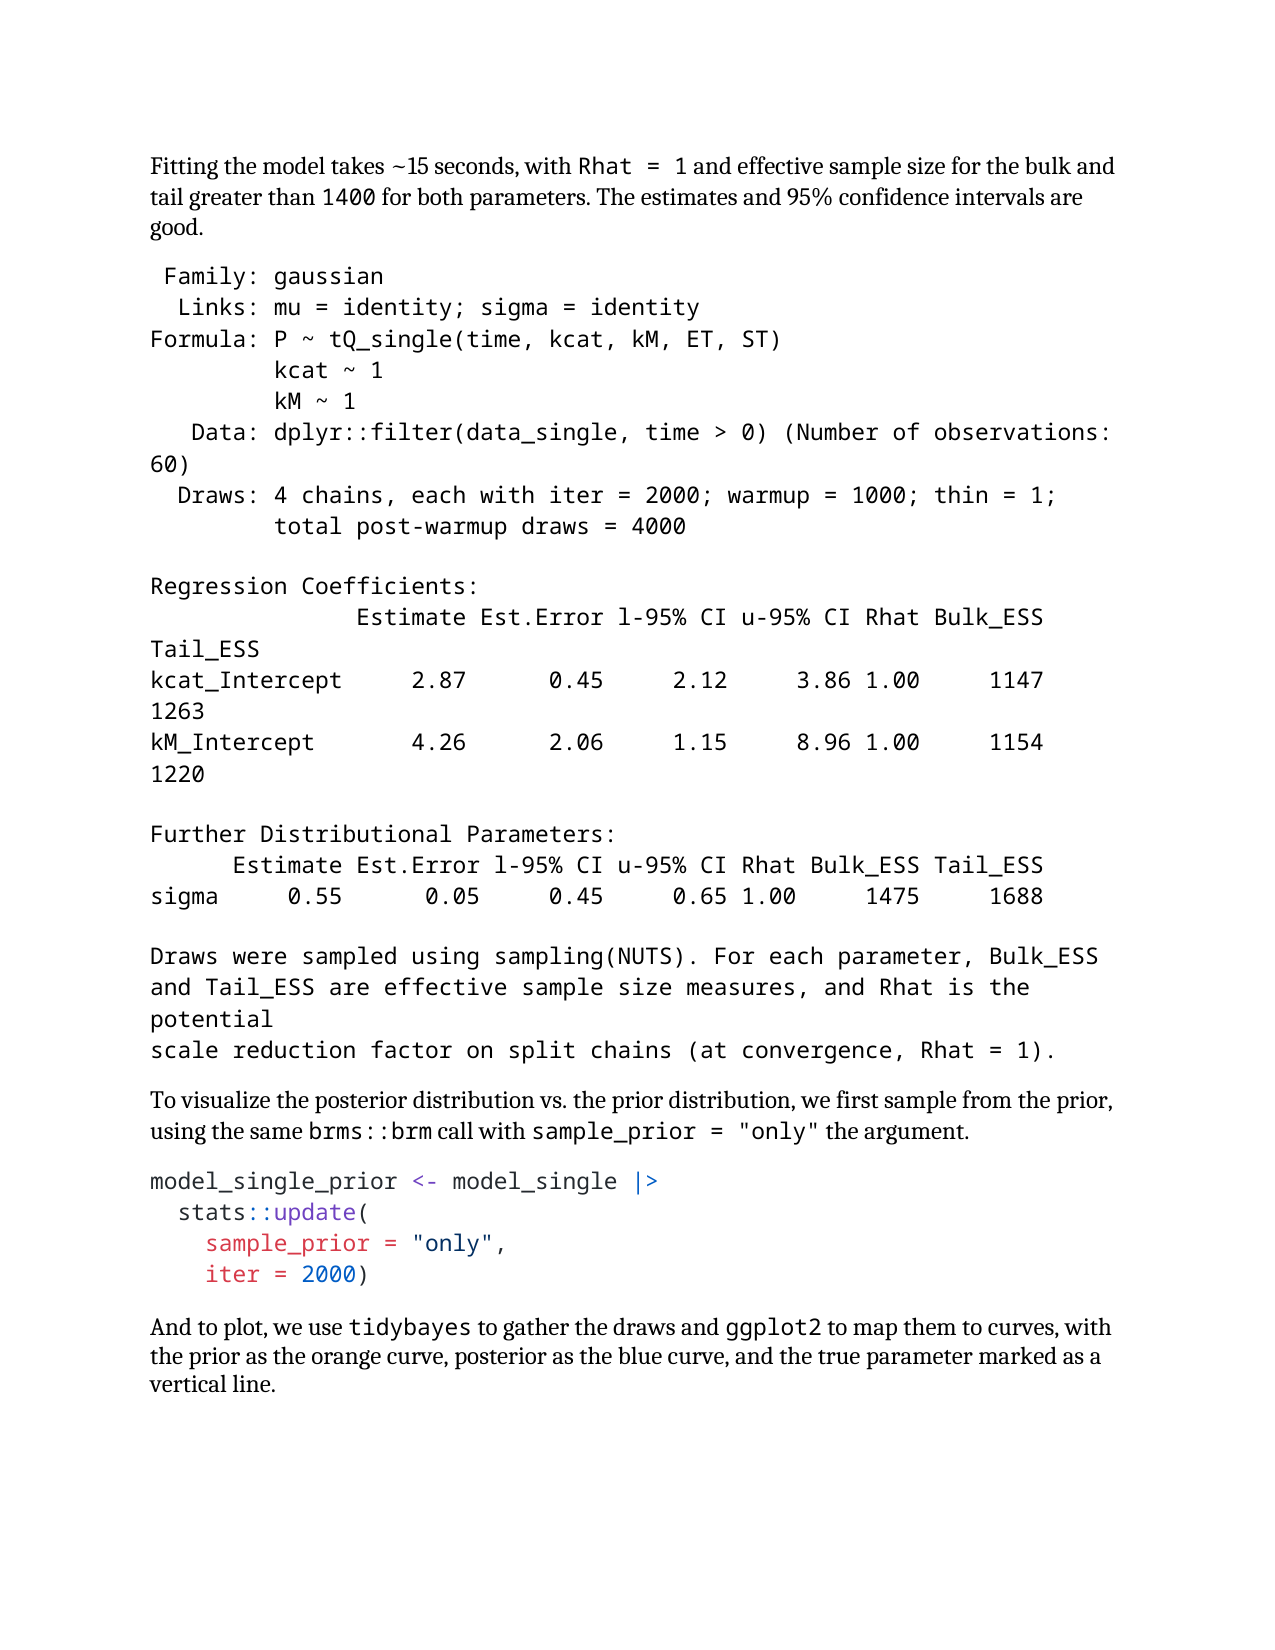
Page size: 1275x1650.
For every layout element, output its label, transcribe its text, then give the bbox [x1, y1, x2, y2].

text To visualize the posterior distribution vs. the prior distribution, we first sample from the prior, using the same brms::brm call with sample_prior = "only" the argument. [150, 1086, 1125, 1146]
text model_single_prior <- model_single |> stats::update( sample_prior = "only", iter = 2000) [150, 1164, 1125, 1289]
text Fitting the model takes ~15 seconds, with Rhat = 1 and effective sample size for the bulk and tail greater than 1400 for both parameters. The estimates and 95% confidence intervals are good. [150, 150, 1125, 241]
text Family: gaussian Links: mu = identity; sigma = identity Formula: P ~ tQ_single(time, kcat, kM, ET, ST) kcat ~ 1 kM ~ 1 Data: dplyr::filter(data_single, time > 0) (Number of observations: 60) Draws: 4 chains, each with iter = 2000; warmup = 1000; thin = 1; total post-warmup draws = 4000 Regression Coefficients: Estimate Est.Error l-95% CI u-95% CI Rhat Bulk_ESS Tail_ESS kcat_Intercept 2.87 0.45 2.12 3.86 1.00 1147 1263 kM_Intercept 4.26 2.06 1.15 8.96 1.00 1154 1220 Further Distributional Parameters: Estimate Est.Error l-95% CI u-95% CI Rhat Bulk_ESS Tail_ESS sigma 0.55 0.05 0.45 0.65 1.00 1475 1688 Draws were sampled using sampling(NUTS). For each parameter, Bulk_ESS and Tail_ESS are effective sample size measures, and Rhat is the potential scale reduction factor on split chains (at convergence, Rhat = 1). [150, 260, 1125, 1065]
text And to plot, we use tidybayes to gather the draws and ggplot2 to map them to curves, with the prior as the orange curve, posterior as the blue curve, and the true parameter marked as a vertical line. [150, 1310, 1125, 1399]
